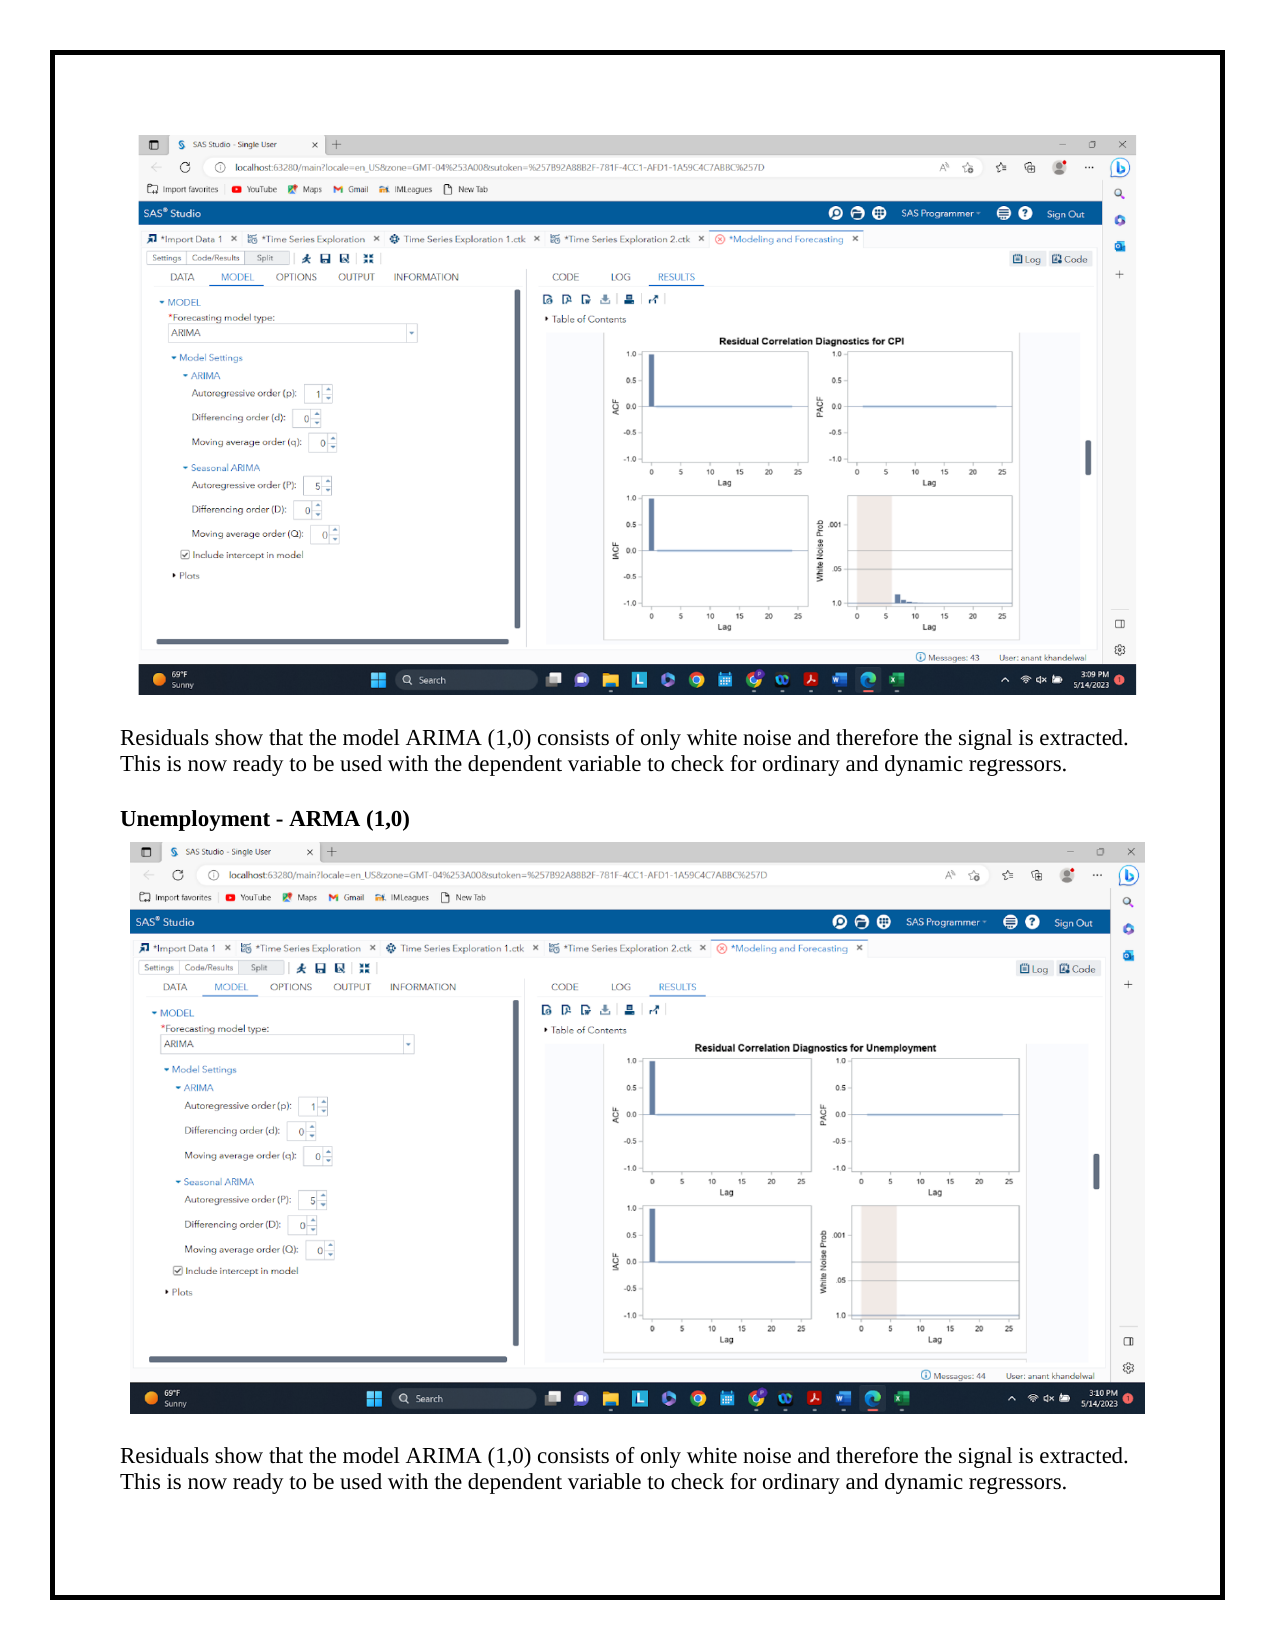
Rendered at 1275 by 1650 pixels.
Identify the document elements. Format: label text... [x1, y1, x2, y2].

text Unemployment - ARMA (1,0) [120, 805, 1155, 832]
picture [130, 842, 1145, 1414]
text Residuals show that the model ARIMA (1,0) consists of only white noise and therefore the signal is extracted. This is now ready to be used with the dependent variable to check for ordinary and dynamic regressors. [120, 724, 1155, 776]
picture [138, 135, 1137, 695]
text Residuals show that the model ARIMA (1,0) consists of only white noise and therefore the signal is extracted. This is now ready to be used with the dependent variable to check for ordinary and dynamic regressors. [120, 1442, 1155, 1495]
